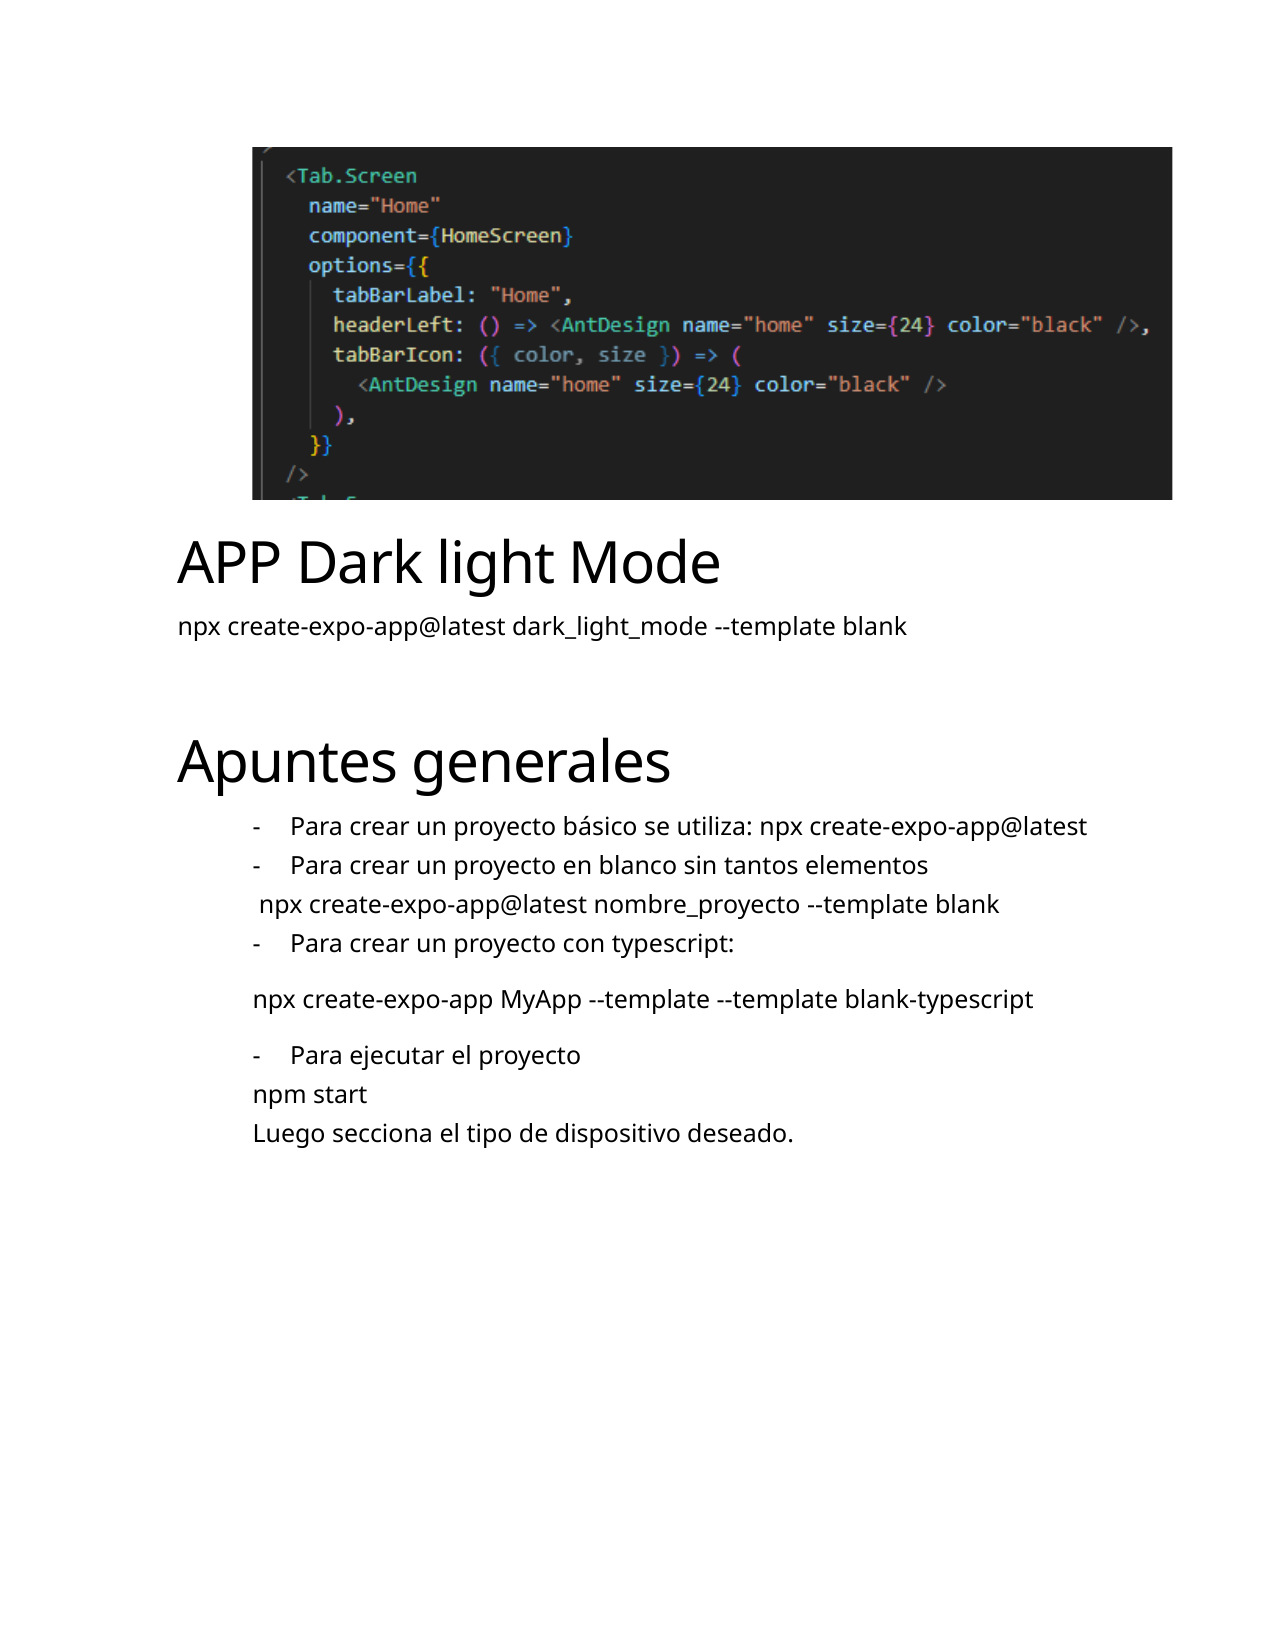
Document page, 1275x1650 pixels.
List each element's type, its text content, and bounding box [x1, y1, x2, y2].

list Para crear un proyecto en blanco sin tantos elementos [252, 847, 1098, 881]
list Para ejecutar el proyecto [252, 1037, 1098, 1071]
title Apuntes generales [177, 720, 1098, 800]
list npx create-expo-app@latest nombre_proyecto --template blank [252, 887, 1098, 921]
text npx create-expo-app@latest dark_light_mode --template blank [177, 609, 1098, 643]
list Luego secciona el tipo de dispositivo deseado. [252, 1116, 1098, 1150]
picture [252, 147, 1173, 500]
list Para crear un proyecto básico se utiliza: npx create-expo-app@latest [252, 808, 1098, 842]
list Para crear un proyecto con typescript: [252, 926, 1098, 960]
list npm start [252, 1077, 1098, 1111]
text npx create-expo-app MyApp --template --template blank-typescript [252, 982, 1098, 1016]
title APP Dark light Mode [177, 521, 1098, 600]
